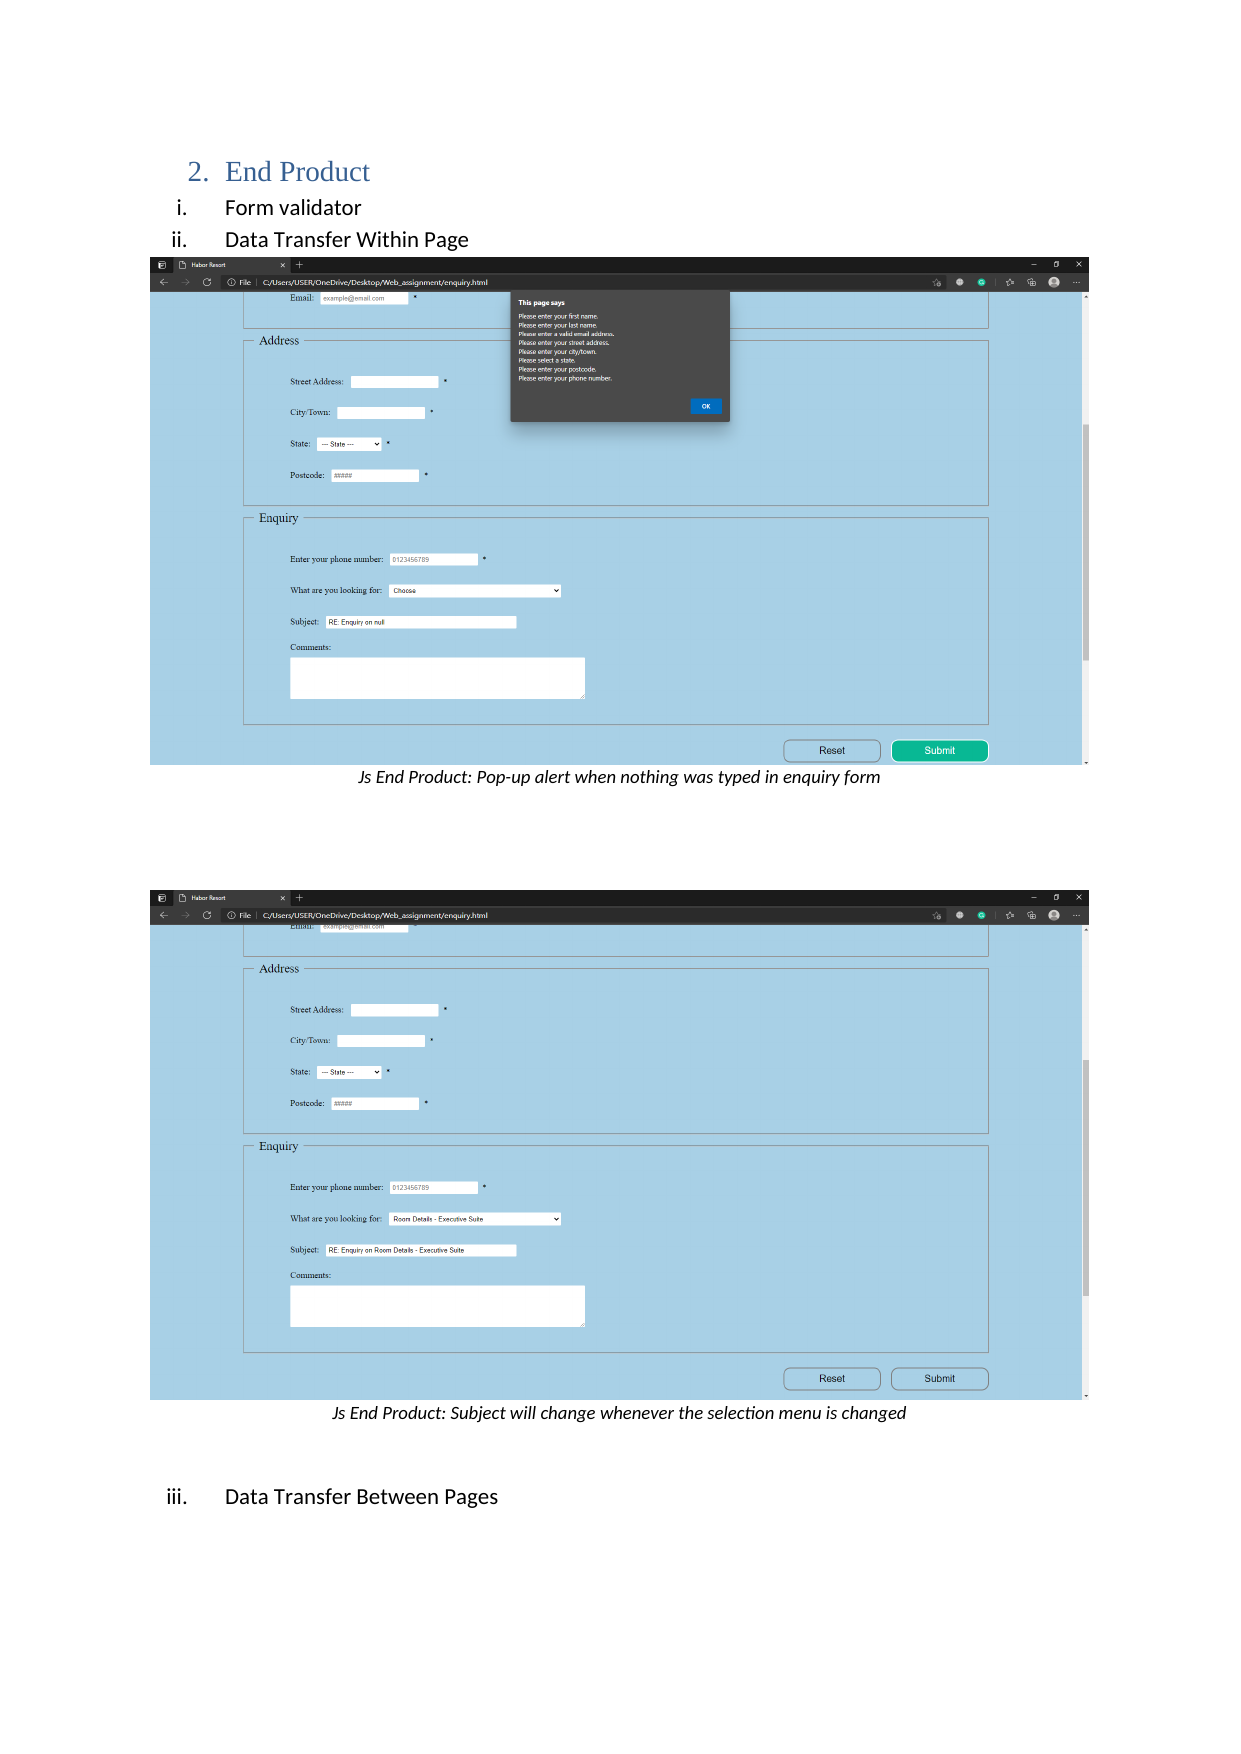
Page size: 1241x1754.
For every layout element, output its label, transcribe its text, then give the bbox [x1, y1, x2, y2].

list Data Transfer Between Pages [187, 1482, 1090, 1510]
list Form validator [187, 193, 1090, 221]
list Data Transfer Within Page [187, 225, 1090, 253]
picture [150, 257, 1089, 765]
picture [150, 890, 1089, 1400]
subtitle End Product [187, 154, 1090, 188]
